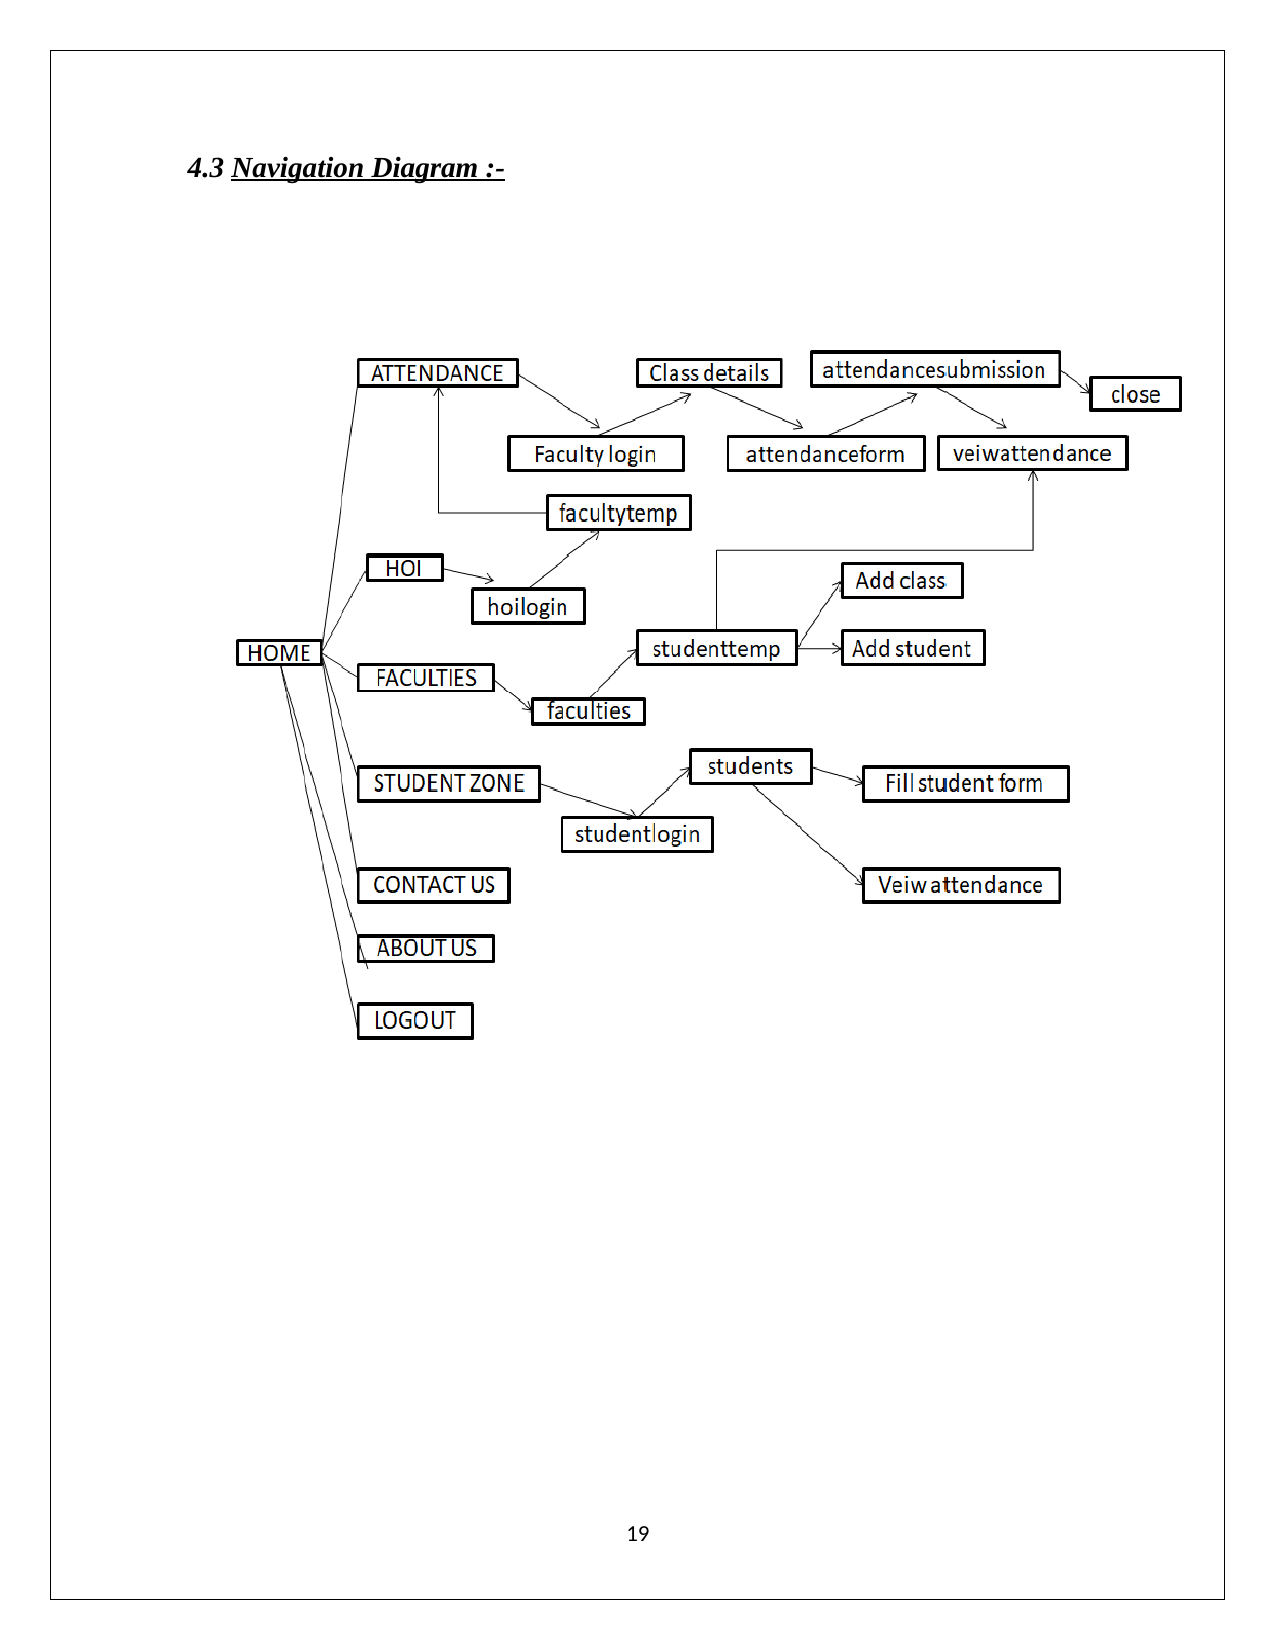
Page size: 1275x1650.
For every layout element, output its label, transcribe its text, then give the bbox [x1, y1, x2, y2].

list Navigation Diagram :- [187, 150, 1125, 183]
picture [231, 342, 1205, 1060]
